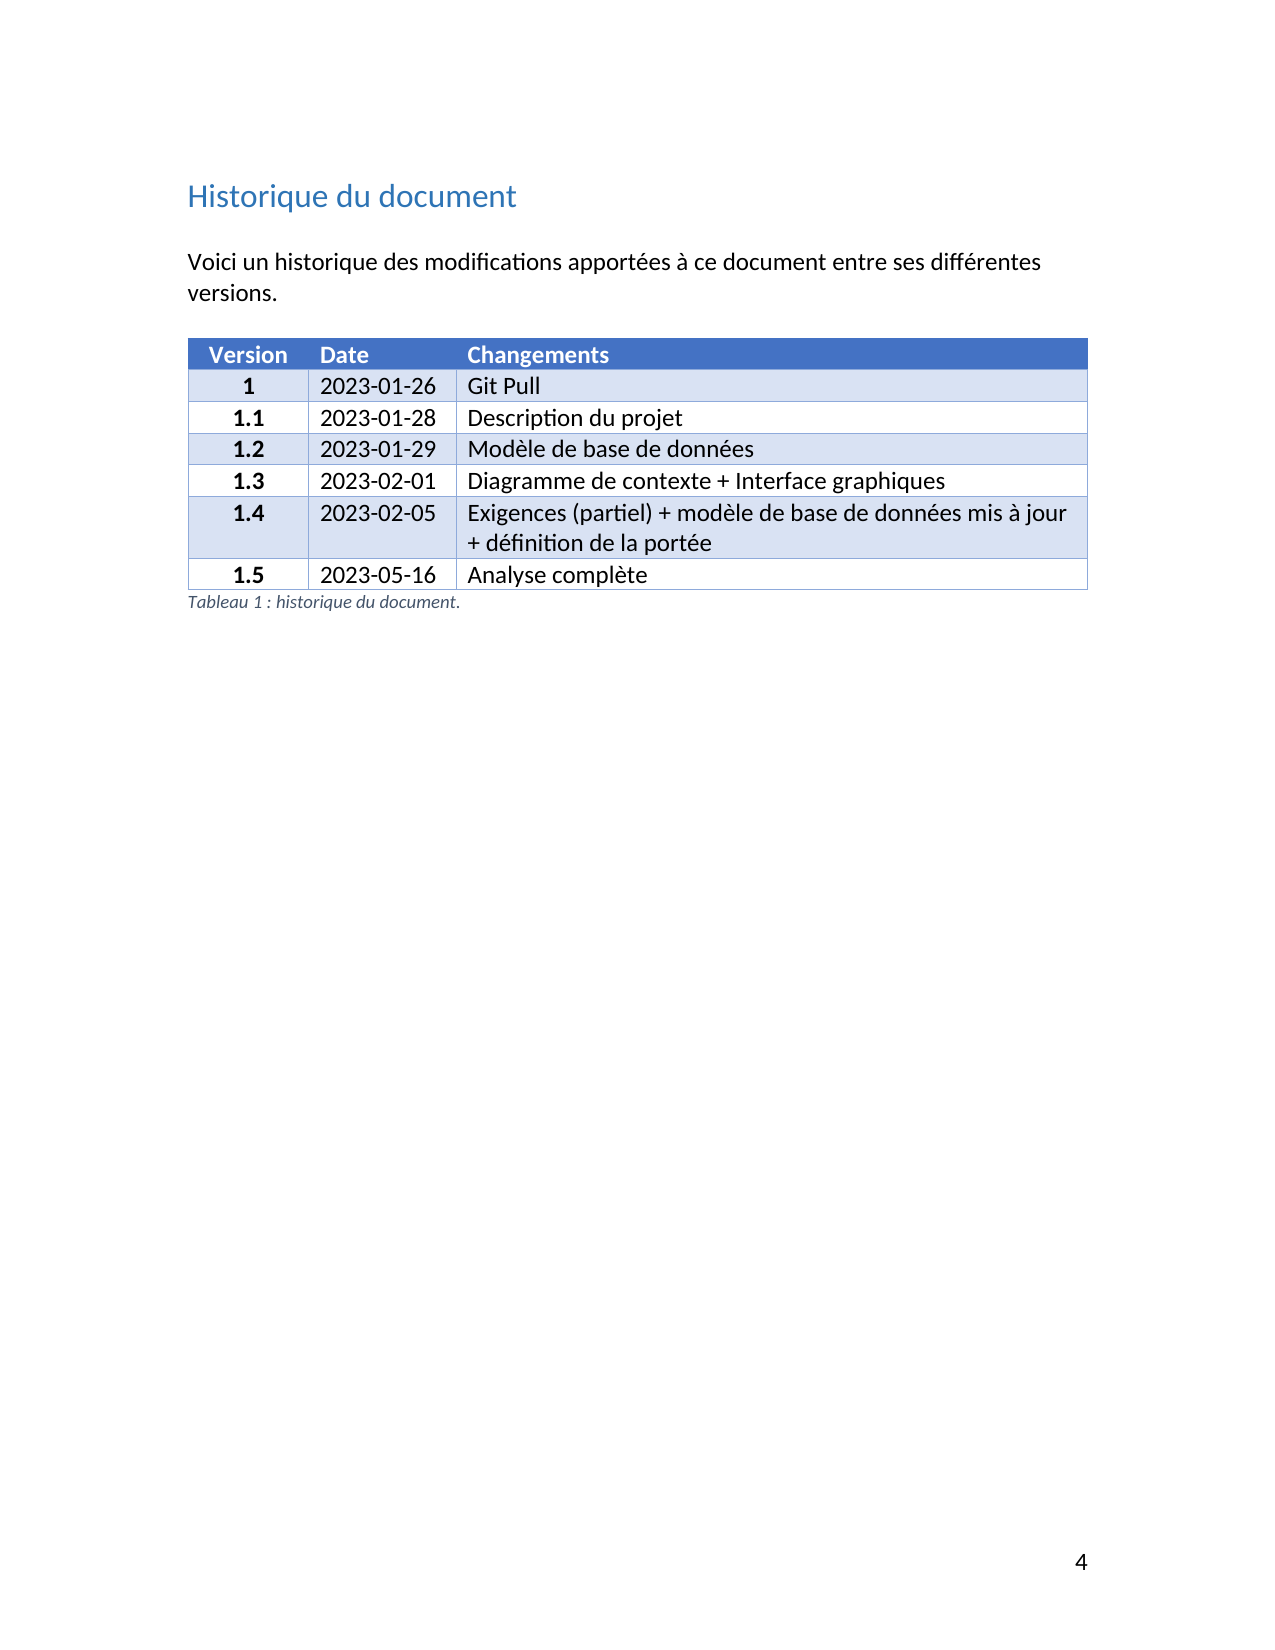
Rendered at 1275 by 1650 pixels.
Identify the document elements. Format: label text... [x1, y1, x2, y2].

text Voici un historique des modifications apportées à ce document entre ses différentes versions. [187, 246, 1087, 307]
table_cell 2023-02-01 [309, 465, 456, 496]
text Tableau 1 : historique du document. [187, 590, 1087, 613]
table_cell Git Pull [457, 370, 1087, 401]
table_header Version [189, 339, 308, 369]
table_header Date [309, 339, 456, 369]
table_cell 1.4 [189, 497, 308, 558]
table_cell Modèle de base de données [457, 434, 1087, 464]
table_cell 1.3 [189, 465, 308, 496]
table_cell Description du projet [457, 402, 1087, 432]
table_cell Analyse complète [457, 559, 1087, 589]
table_cell 2023-01-29 [309, 434, 456, 464]
table_cell 2023-01-26 [309, 370, 456, 401]
table_cell 1.5 [189, 559, 308, 589]
table_cell 2023-01-28 [309, 402, 456, 432]
table_cell 1 [189, 370, 308, 401]
table_cell 2023-05-16 [309, 559, 456, 589]
table_header Changements [457, 339, 1087, 369]
table_cell Diagramme de contexte + Interface graphiques [457, 465, 1087, 496]
subtitle Historique du document [187, 175, 1087, 216]
table_cell Exigences (partiel) + modèle de base de données mis à jour + définition de la portée [457, 497, 1087, 558]
table_cell 1.2 [189, 434, 308, 464]
table_cell 1.1 [189, 402, 308, 432]
table_cell 2023-02-05 [309, 497, 456, 558]
